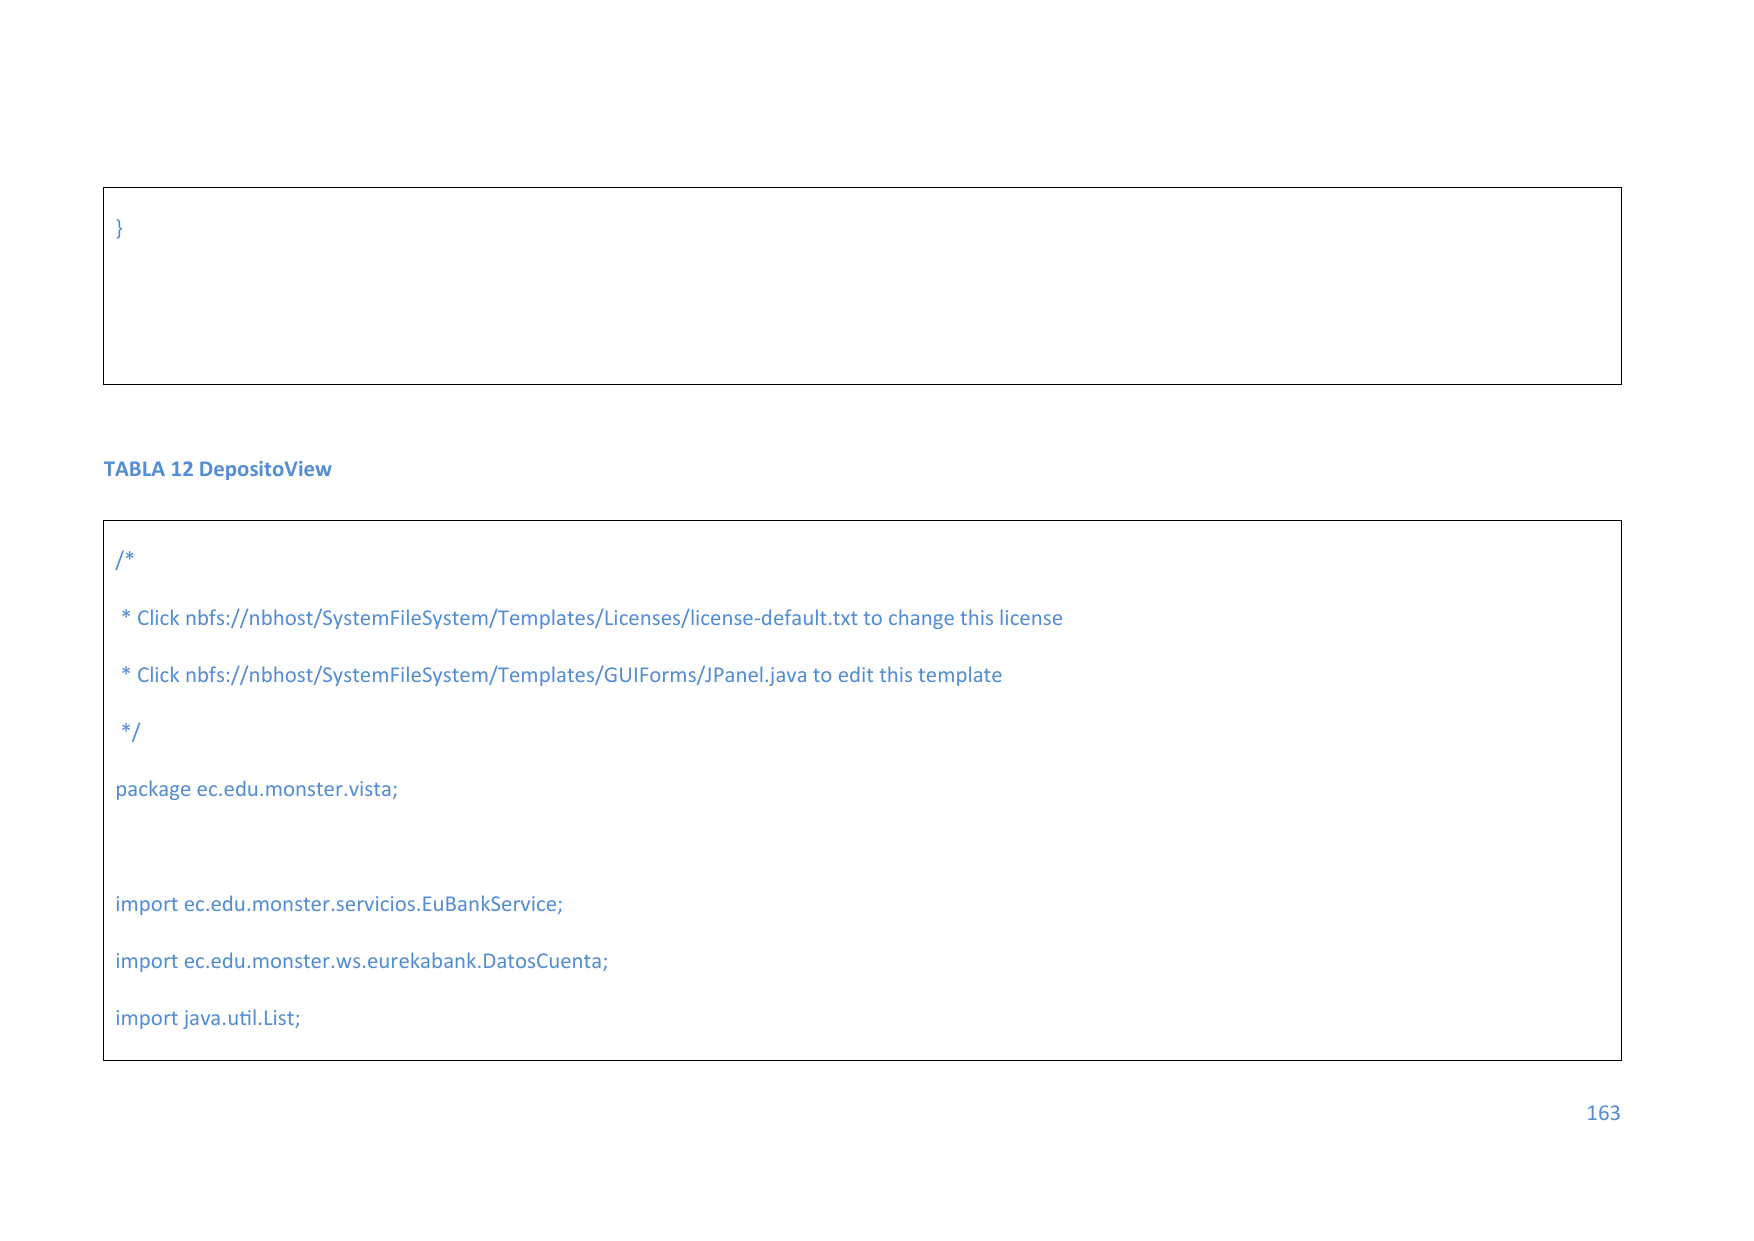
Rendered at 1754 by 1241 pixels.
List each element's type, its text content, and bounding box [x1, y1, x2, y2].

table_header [104, 521, 1621, 1060]
text TABLA 12 DepositoView [103, 454, 1621, 482]
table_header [104, 188, 1621, 384]
